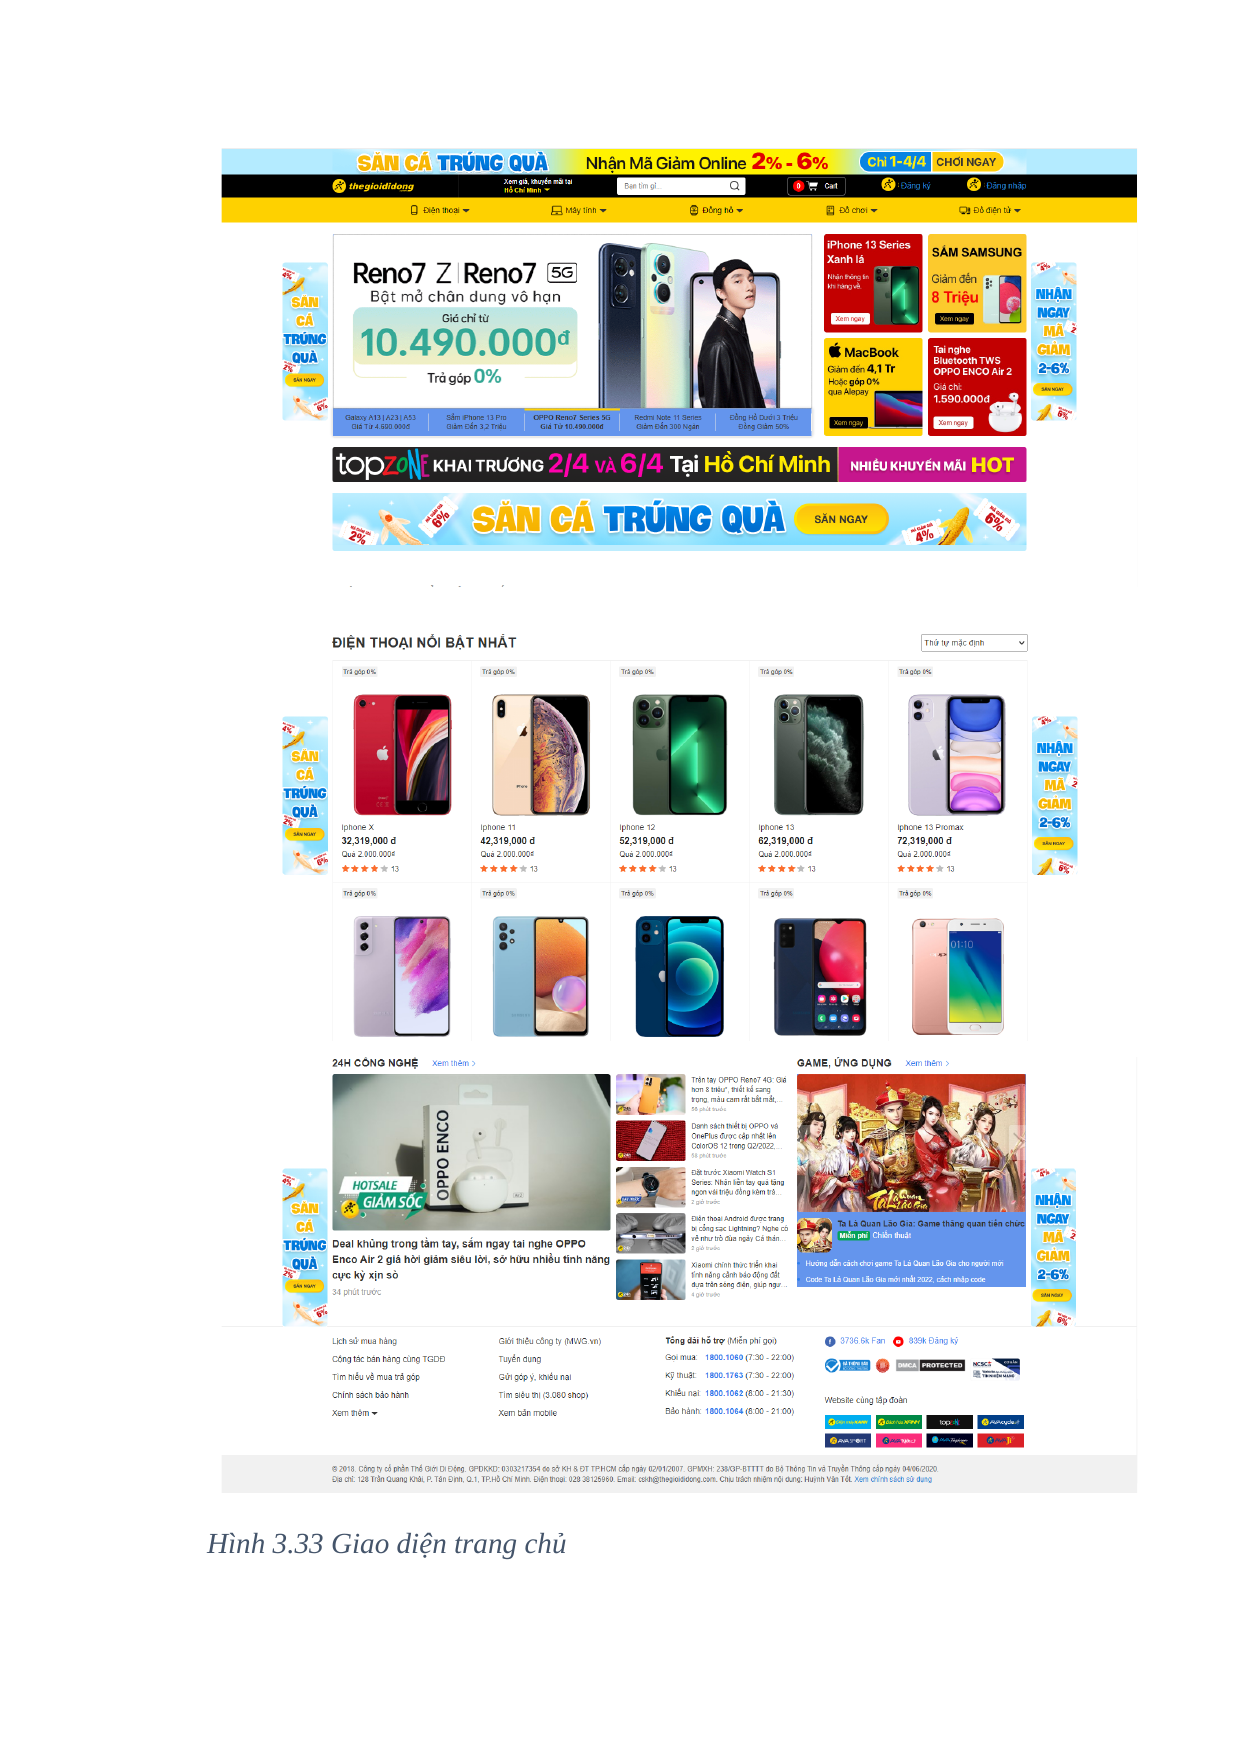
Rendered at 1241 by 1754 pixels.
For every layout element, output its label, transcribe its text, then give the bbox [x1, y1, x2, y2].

picture [221, 1057, 1138, 1493]
text Hình 3.1 Giao diện trang chủ [207, 1526, 1122, 1560]
picture [221, 147, 1138, 587]
picture [221, 603, 1138, 1041]
